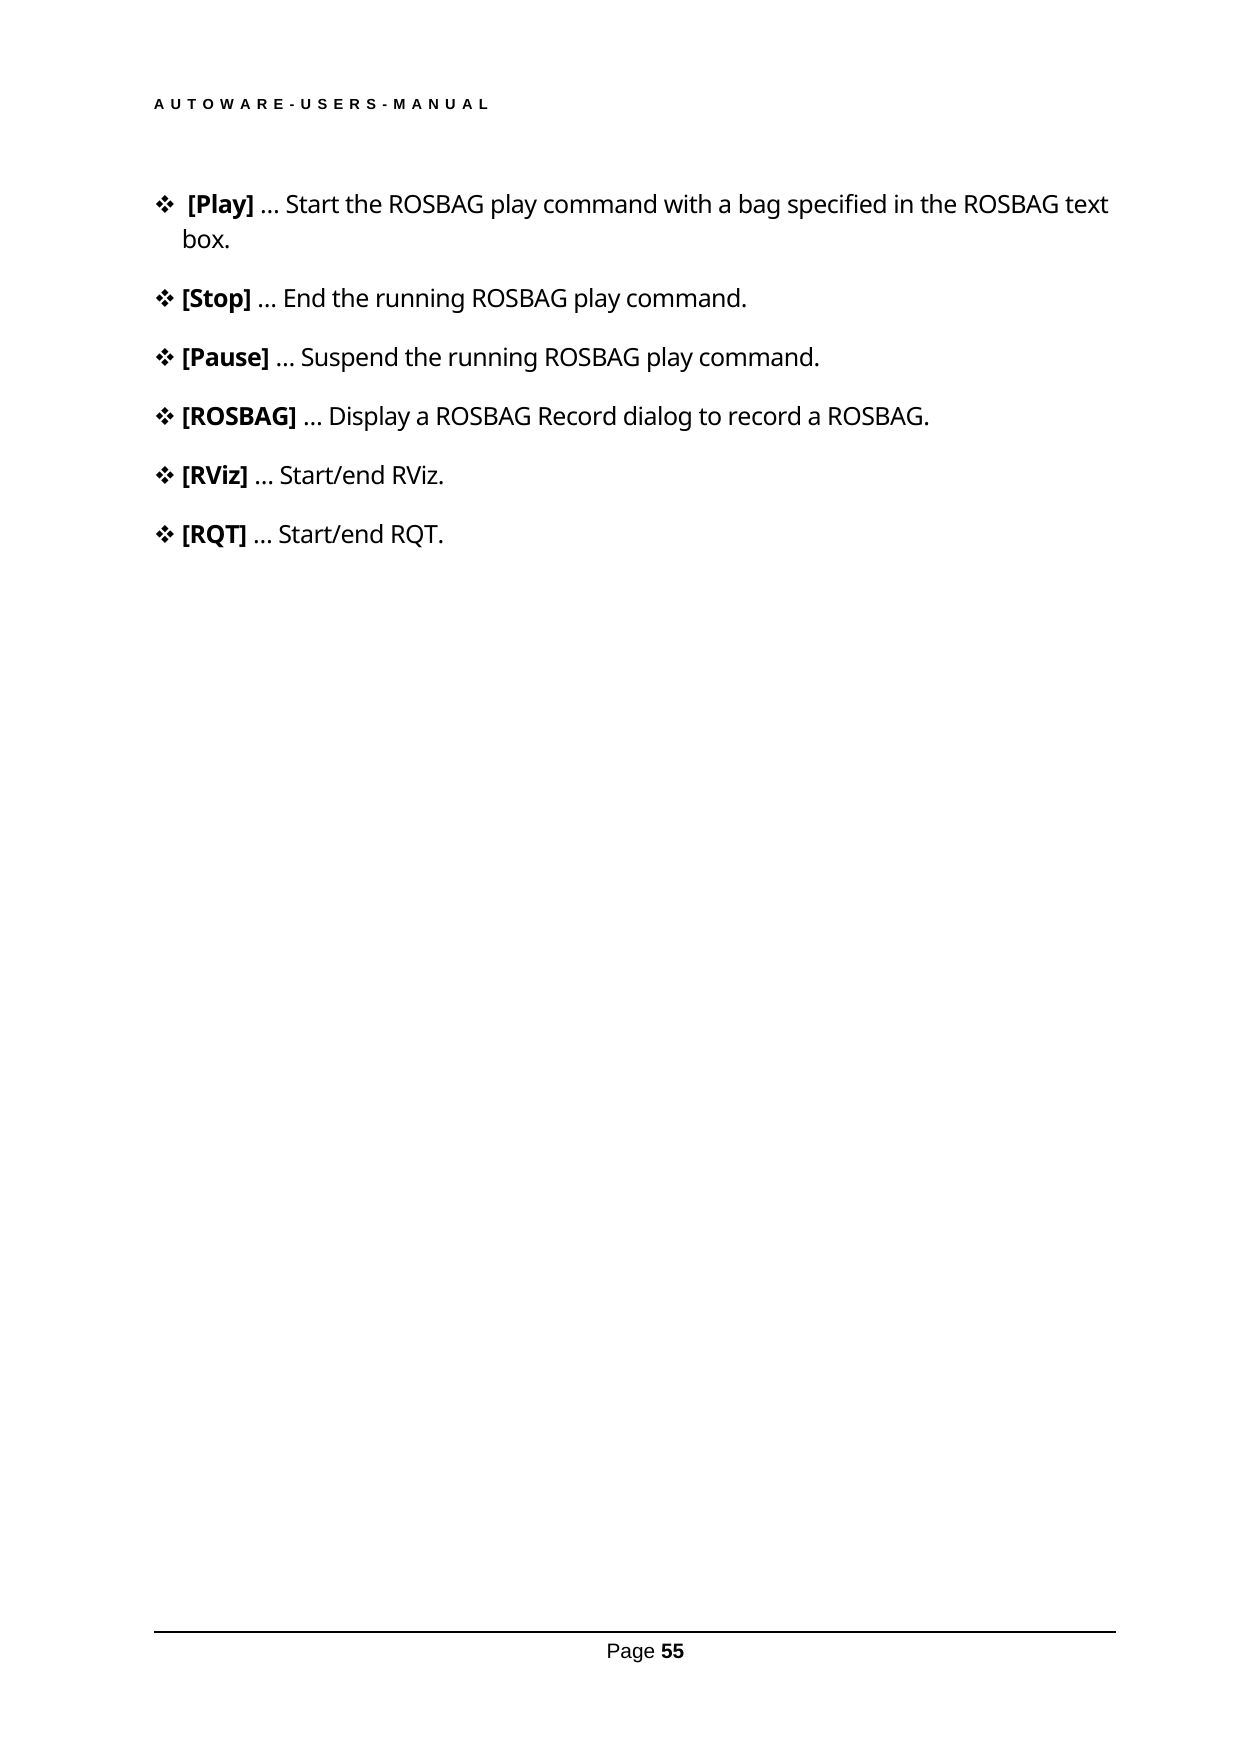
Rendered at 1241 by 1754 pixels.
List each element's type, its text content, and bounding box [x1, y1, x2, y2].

text [RViz] … Start/end RViz. [154, 457, 1116, 492]
text [Stop] … End the running ROSBAG play command. [154, 280, 1116, 314]
text [Play] … Start the ROSBAG play command with a bag specified in the ROSBAG text box. [154, 187, 1116, 255]
text [Pause] … Suspend the running ROSBAG play command. [154, 339, 1116, 373]
text [RQT] … Start/end RQT. [154, 517, 1116, 551]
text [ROSBAG] … Display a ROSBAG Record dialog to record a ROSBAG. [154, 398, 1116, 432]
